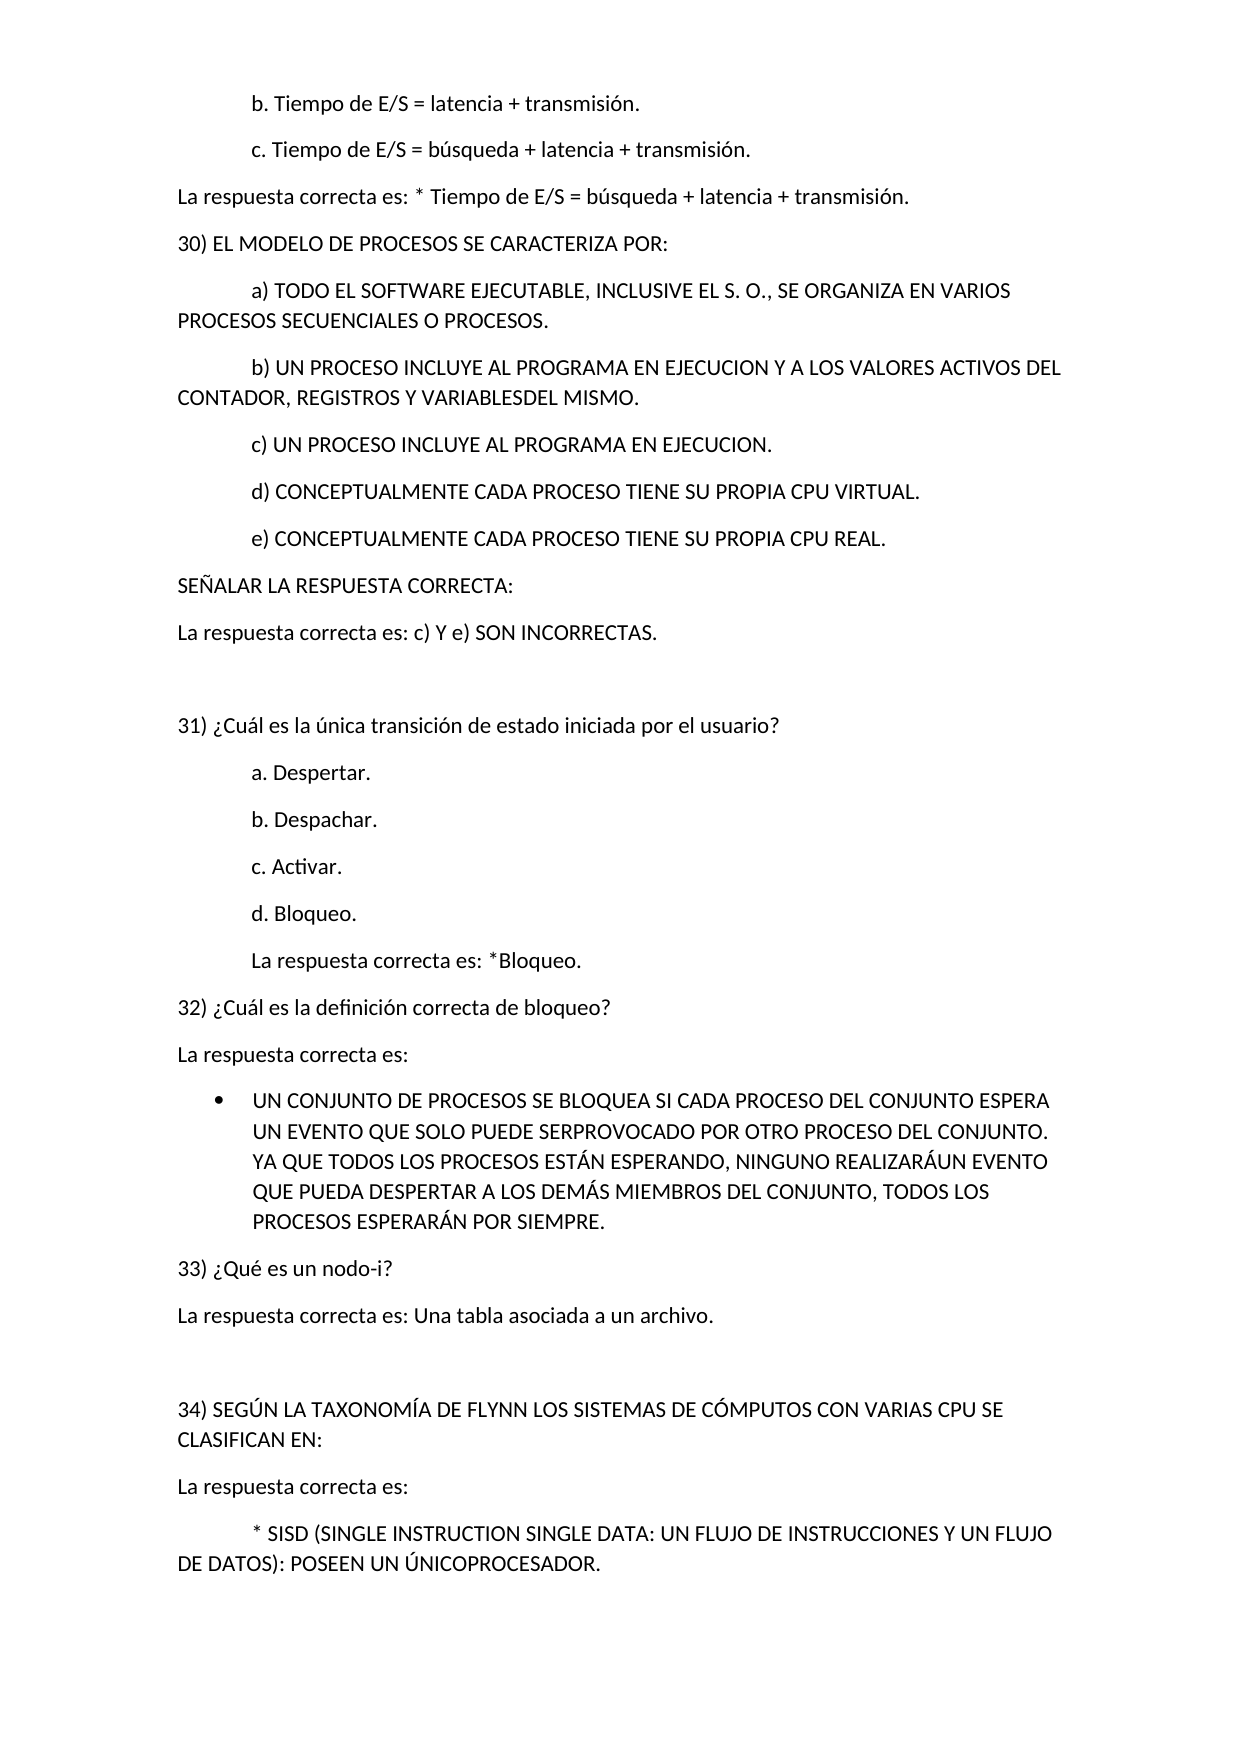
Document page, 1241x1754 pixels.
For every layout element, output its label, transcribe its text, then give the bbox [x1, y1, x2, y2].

text a. Despertar. [177, 758, 1063, 786]
text d) CONCEPTUALMENTE CADA PROCESO TIENE SU PROPIA CPU VIRTUAL. [177, 477, 1063, 505]
text b. Tiempo de E/S = latencia + transmisión. [177, 89, 1063, 117]
text La respuesta correcta es: c) Y e) SON INCORRECTAS. [177, 618, 1063, 646]
text La respuesta correcta es: [177, 1040, 1063, 1068]
text La respuesta correcta es: Una tabla asociada a un archivo. [177, 1301, 1063, 1329]
text 31) ¿Cuál es la única transición de estado iniciada por el usuario? [177, 712, 1063, 739]
text 33) ¿Qué es un nodo-i? [177, 1254, 1063, 1282]
text d. Bloqueo. [177, 899, 1063, 927]
text b. Despachar. [177, 805, 1063, 833]
text c. Tiempo de E/S = búsqueda + latencia + transmisión. [177, 136, 1063, 163]
text c) UN PROCESO INCLUYE AL PROGRAMA EN EJECUCION. [177, 430, 1063, 458]
list UN CONJUNTO DE PROCESOS SE BLOQUEA SI CADA PROCESO DEL CONJUNTO ESPERA UN EVENTO QUE SOLO PUEDE SERPROVOCADO POR OTRO PROCESO DEL CONJUNTO. YA QUE TODOS LOS PROCESOS ESTÁN ESPERANDO, NINGUNO REALIZARÁUN EVENTO QUE PUEDA DESPERTAR A LOS DEMÁS MIEMBROS DEL CONJUNTO, TODOS LOS PROCESOS ESPERARÁN POR SIEMPRE. [215, 1087, 1063, 1235]
text b) UN PROCESO INCLUYE AL PROGRAMA EN EJECUCION Y A LOS VALORES ACTIVOS DEL CONTADOR, REGISTROS Y VARIABLESDEL MISMO. [177, 353, 1063, 411]
text La respuesta correcta es: * Tiempo de E/S = búsqueda + latencia + transmisión. [177, 182, 1063, 210]
text c. Activar. [177, 852, 1063, 880]
text * SISD (SINGLE INSTRUCTION SINGLE DATA: UN FLUJO DE INSTRUCCIONES Y UN FLUJO DE DATOS): POSEEN UN ÚNICOPROCESADOR. [177, 1519, 1063, 1577]
text 34) SEGÚN LA TAXONOMÍA DE FLYNN LOS SISTEMAS DE CÓMPUTOS CON VARIAS CPU SE CLASIFICAN EN: [177, 1395, 1063, 1453]
text La respuesta correcta es: [177, 1472, 1063, 1500]
text e) CONCEPTUALMENTE CADA PROCESO TIENE SU PROPIA CPU REAL. [177, 524, 1063, 552]
text a) TODO EL SOFTWARE EJECUTABLE, INCLUSIVE EL S. O., SE ORGANIZA EN VARIOS PROCESOS SECUENCIALES O PROCESOS. [177, 276, 1063, 334]
text SEÑALAR LA RESPUESTA CORRECTA: [177, 571, 1063, 599]
text 30) EL MODELO DE PROCESOS SE CARACTERIZA POR: [177, 229, 1063, 257]
text 32) ¿Cuál es la definición correcta de bloqueo? [177, 993, 1063, 1021]
text La respuesta correcta es: *Bloqueo. [177, 946, 1063, 974]
